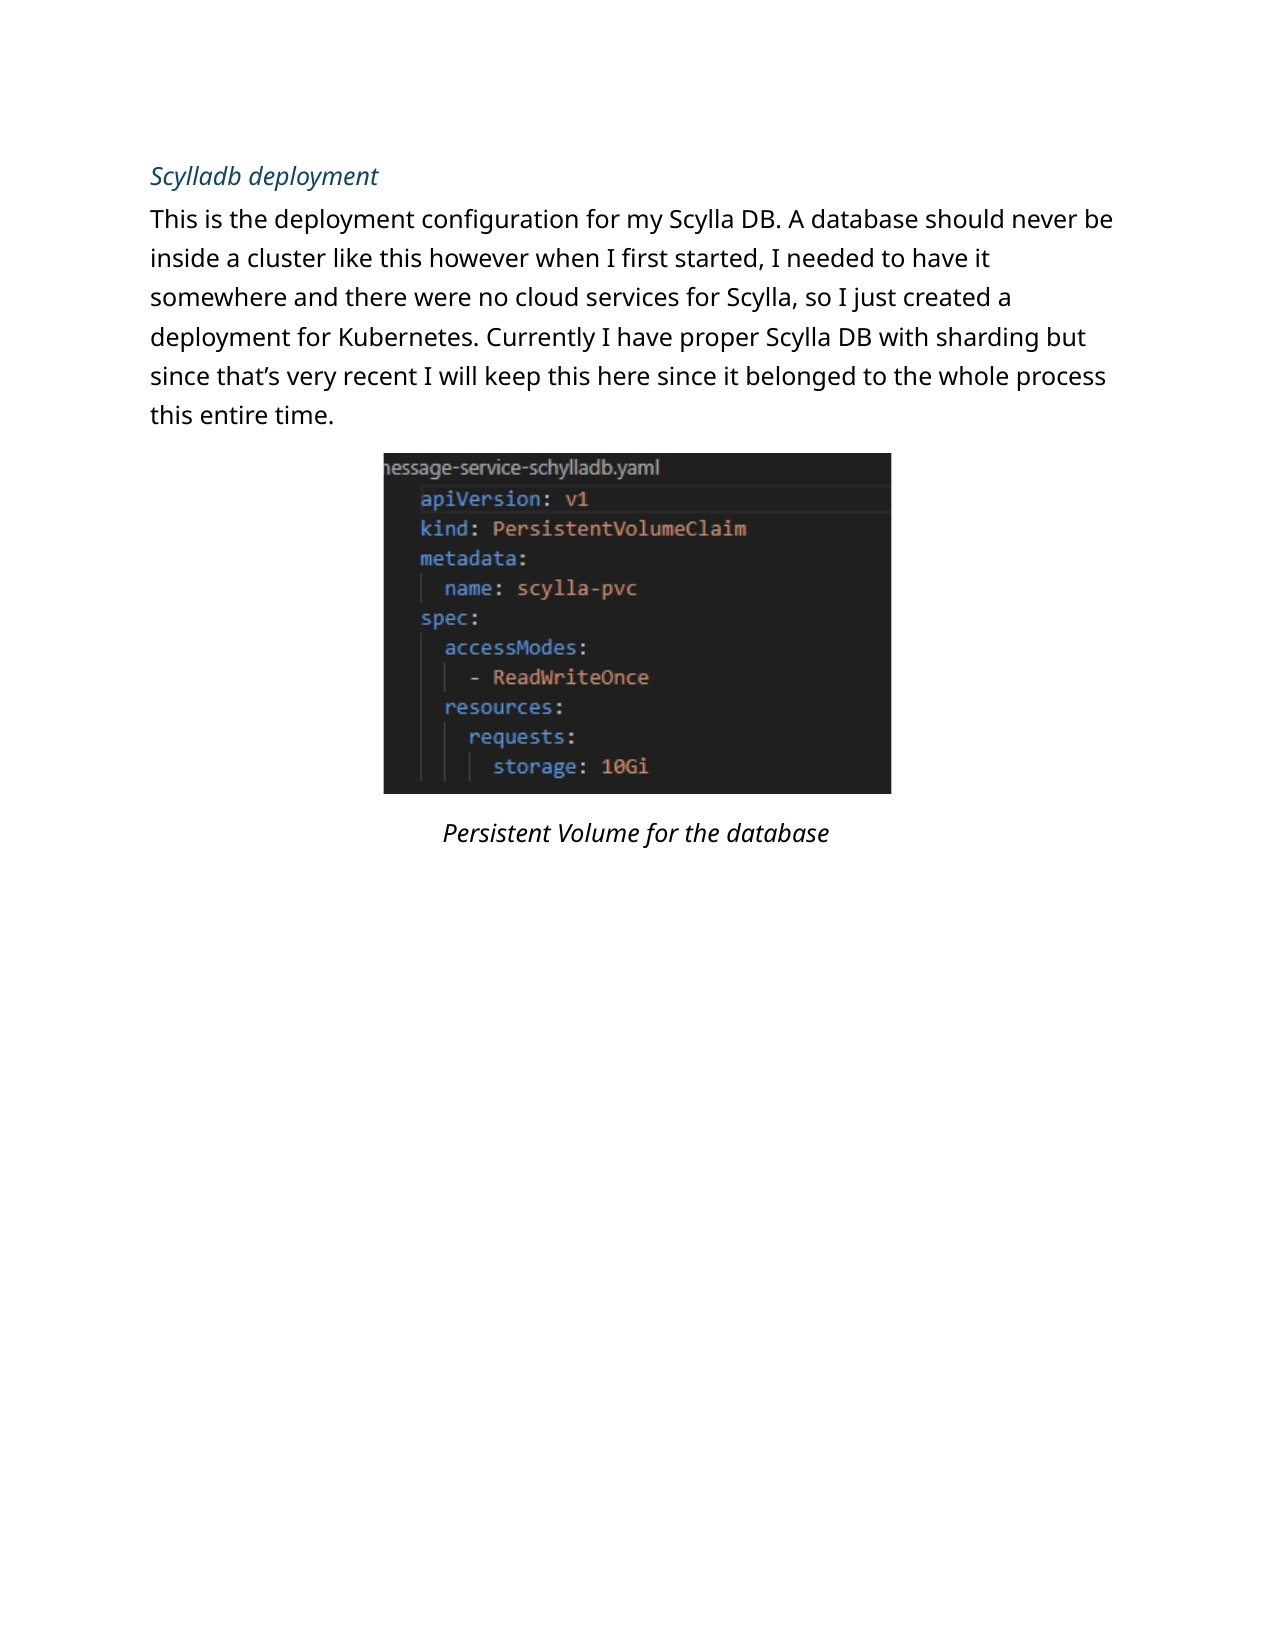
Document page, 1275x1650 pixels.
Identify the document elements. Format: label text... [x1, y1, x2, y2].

picture [383, 453, 892, 794]
text Persistent Volume for the database [150, 816, 1125, 850]
text This is the deployment configuration for my Scylla DB. A database should never be inside a cluster like this however when I first started, I needed to have it somewhere and there were no cloud services for Scylla, so I just created a deployment for Kubernetes. Currently I have proper Scylla DB with sharding but since that’s very recent I will keep this here since it belonged to the whole process this entire time. [150, 202, 1125, 432]
subtitle Scylladb deployment [150, 158, 1125, 192]
